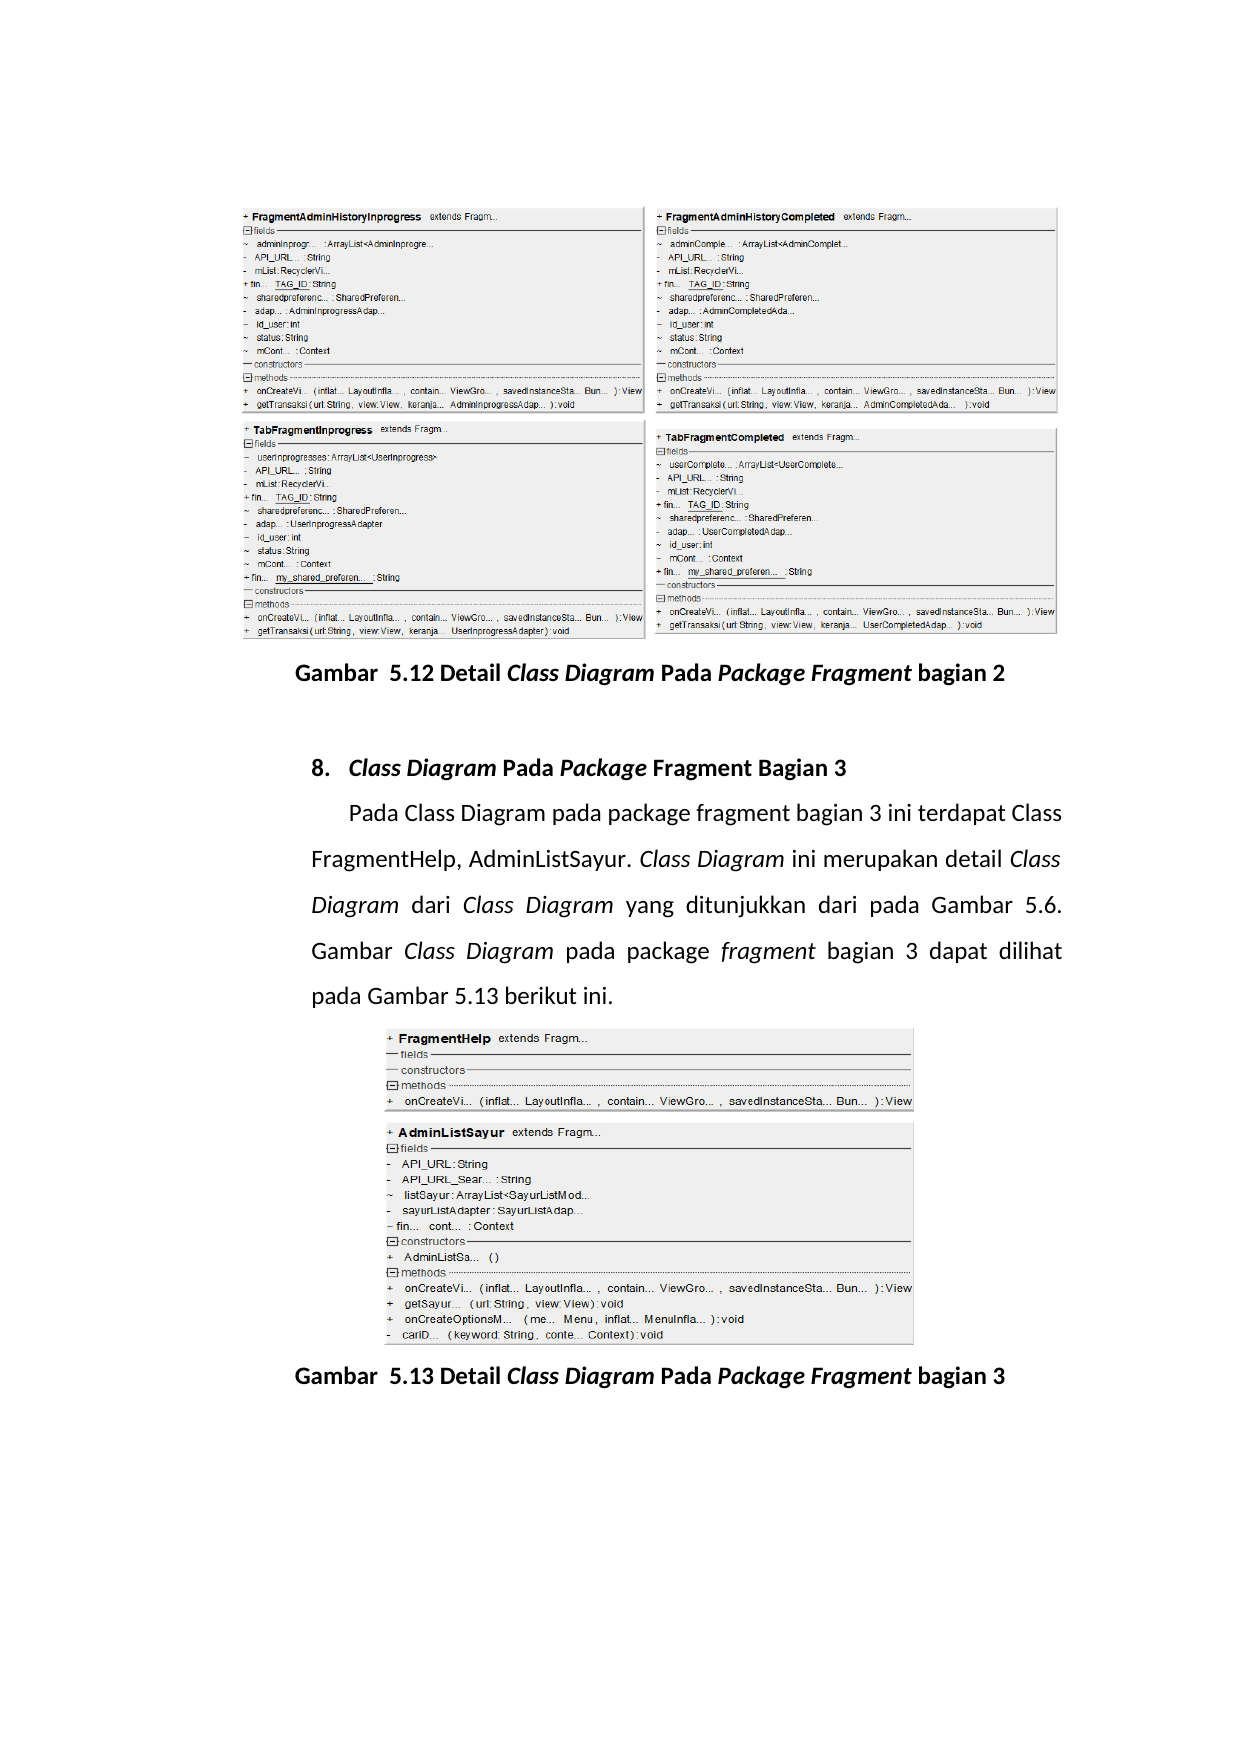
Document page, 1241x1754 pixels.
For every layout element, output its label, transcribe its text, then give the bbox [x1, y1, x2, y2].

subtitle Gambar 5.13 Detail Class Diagram Pada Package Fragment bagian 3 [235, 1360, 1064, 1391]
picture [384, 1026, 914, 1345]
list Class Diagram Pada Package Fragment Bagian 3 [311, 752, 1063, 782]
picture [241, 206, 1058, 639]
text Pada Class Diagram pada package fragment bagian 3 ini terdapat Class FragmentHelp, AdminListSayur. Class Diagram ini merupakan detail Class Diagram dari Class Diagram yang ditunjukkan dari pada Gambar 5.6. Gambar Class Diagram pada package fragment bagian 3 dapat dilihat pada Gambar 5.13 berikut ini. [311, 798, 1063, 1011]
subtitle Gambar 5.12 Detail Class Diagram Pada Package Fragment bagian 2 [235, 657, 1064, 688]
